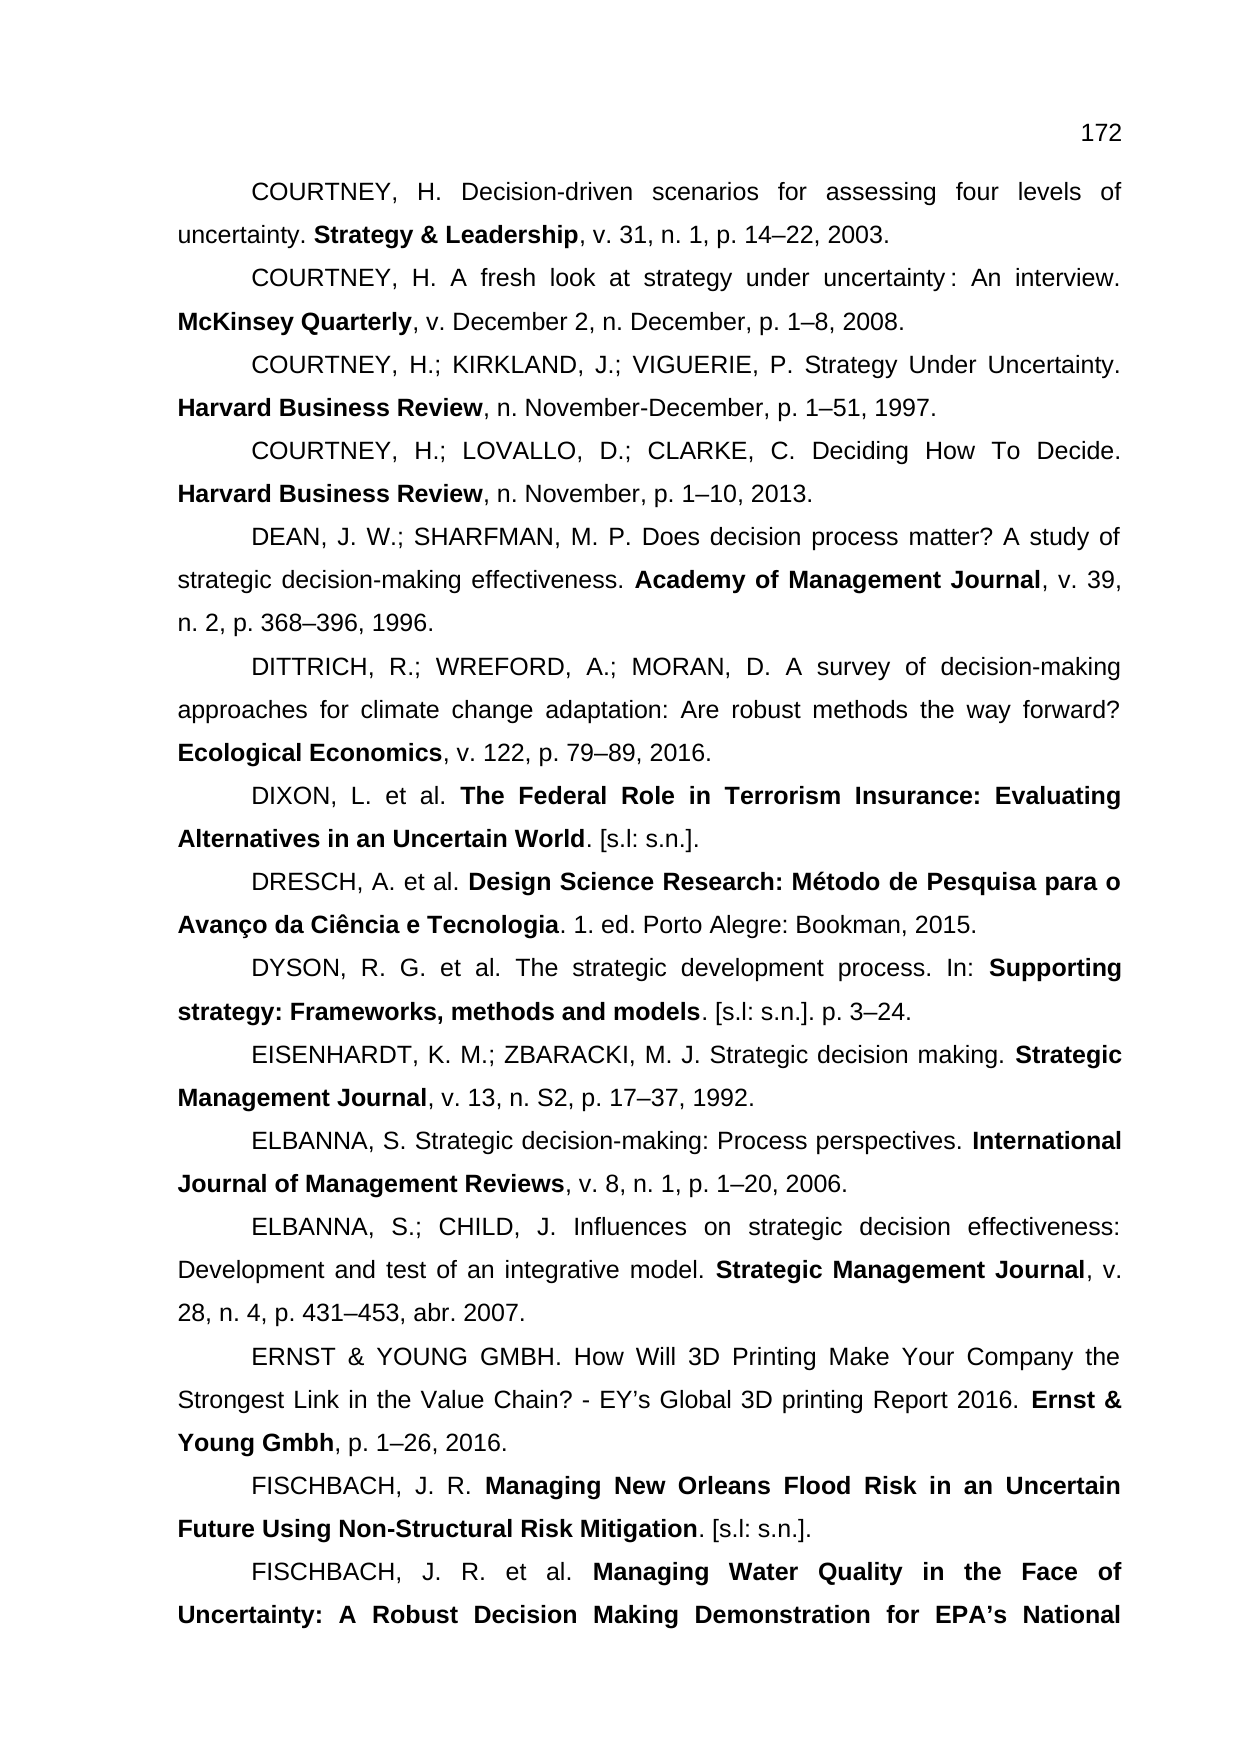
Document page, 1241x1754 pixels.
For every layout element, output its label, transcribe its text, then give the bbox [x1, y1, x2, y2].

text FISCHBACH, J. R. Managing New Orleans Flood Risk in an Uncertain Future Using Non-Structural Risk Mitigation. [s.l: s.n.]. [177, 1471, 1122, 1543]
text COURTNEY, H. Decision-driven scenarios for assessing four levels of uncertainty. Strategy & Leadership, v. 31, n. 1, p. 14–22, 2003. [177, 177, 1122, 249]
text DITTRICH, R.; WREFORD, A.; MORAN, D. A survey of decision-making approaches for climate change adaptation: Are robust methods the way forward? Ecological Economics, v. 122, p. 79–89, 2016. [177, 652, 1122, 767]
text COURTNEY, H. A fresh look at strategy under uncertainty : An interview. McKinsey Quarterly, v. December 2, n. December, p. 1–8, 2008. [177, 263, 1122, 335]
text ELBANNA, S. Strategic decision-making: Process perspectives. International Journal of Management Reviews, v. 8, n. 1, p. 1–20, 2006. [177, 1126, 1122, 1198]
text ELBANNA, S.; CHILD, J. Influences on strategic decision effectiveness: Development and test of an integrative model. Strategic Management Journal, v. 28, n. 4, p. 431–453, abr. 2007. [177, 1212, 1122, 1327]
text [177, 1557, 1122, 1629]
text DEAN, J. W.; SHARFMAN, M. P. Does decision process matter? A study of strategic decision-making effectiveness. Academy of Management Journal, v. 39, n. 2, p. 368–396, 1996. [177, 522, 1122, 637]
text COURTNEY, H.; LOVALLO, D.; CLARKE, C. Deciding How To Decide. Harvard Business Review, n. November, p. 1–10, 2013. [177, 436, 1122, 508]
text COURTNEY, H.; KIRKLAND, J.; VIGUERIE, P. Strategy Under Uncertainty. Harvard Business Review, n. November-December, p. 1–51, 1997. [177, 350, 1122, 422]
text EISENHARDT, K. M.; ZBARACKI, M. J. Strategic decision making. Strategic Management Journal, v. 13, n. S2, p. 17–37, 1992. [177, 1040, 1122, 1112]
text DYSON, R. G. et al. The strategic development process. In: Supporting strategy: Frameworks, methods and models. [s.l: s.n.]. p. 3–24. [177, 953, 1122, 1025]
text ERNST & YOUNG GMBH. How Will 3D Printing Make Your Company the Strongest Link in the Value Chain? - EY’s Global 3D printing Report 2016. Ernst & Young Gmbh, p. 1–26, 2016. [177, 1342, 1122, 1457]
text DRESCH, A. et al. Design Science Research: Método de Pesquisa para o Avanço da Ciência e Tecnologia. 1. ed. Porto Alegre: Bookman, 2015. [177, 867, 1122, 939]
text DIXON, L. et al. The Federal Role in Terrorism Insurance: Evaluating Alternatives in an Uncertain World. [s.l: s.n.]. [177, 781, 1122, 853]
